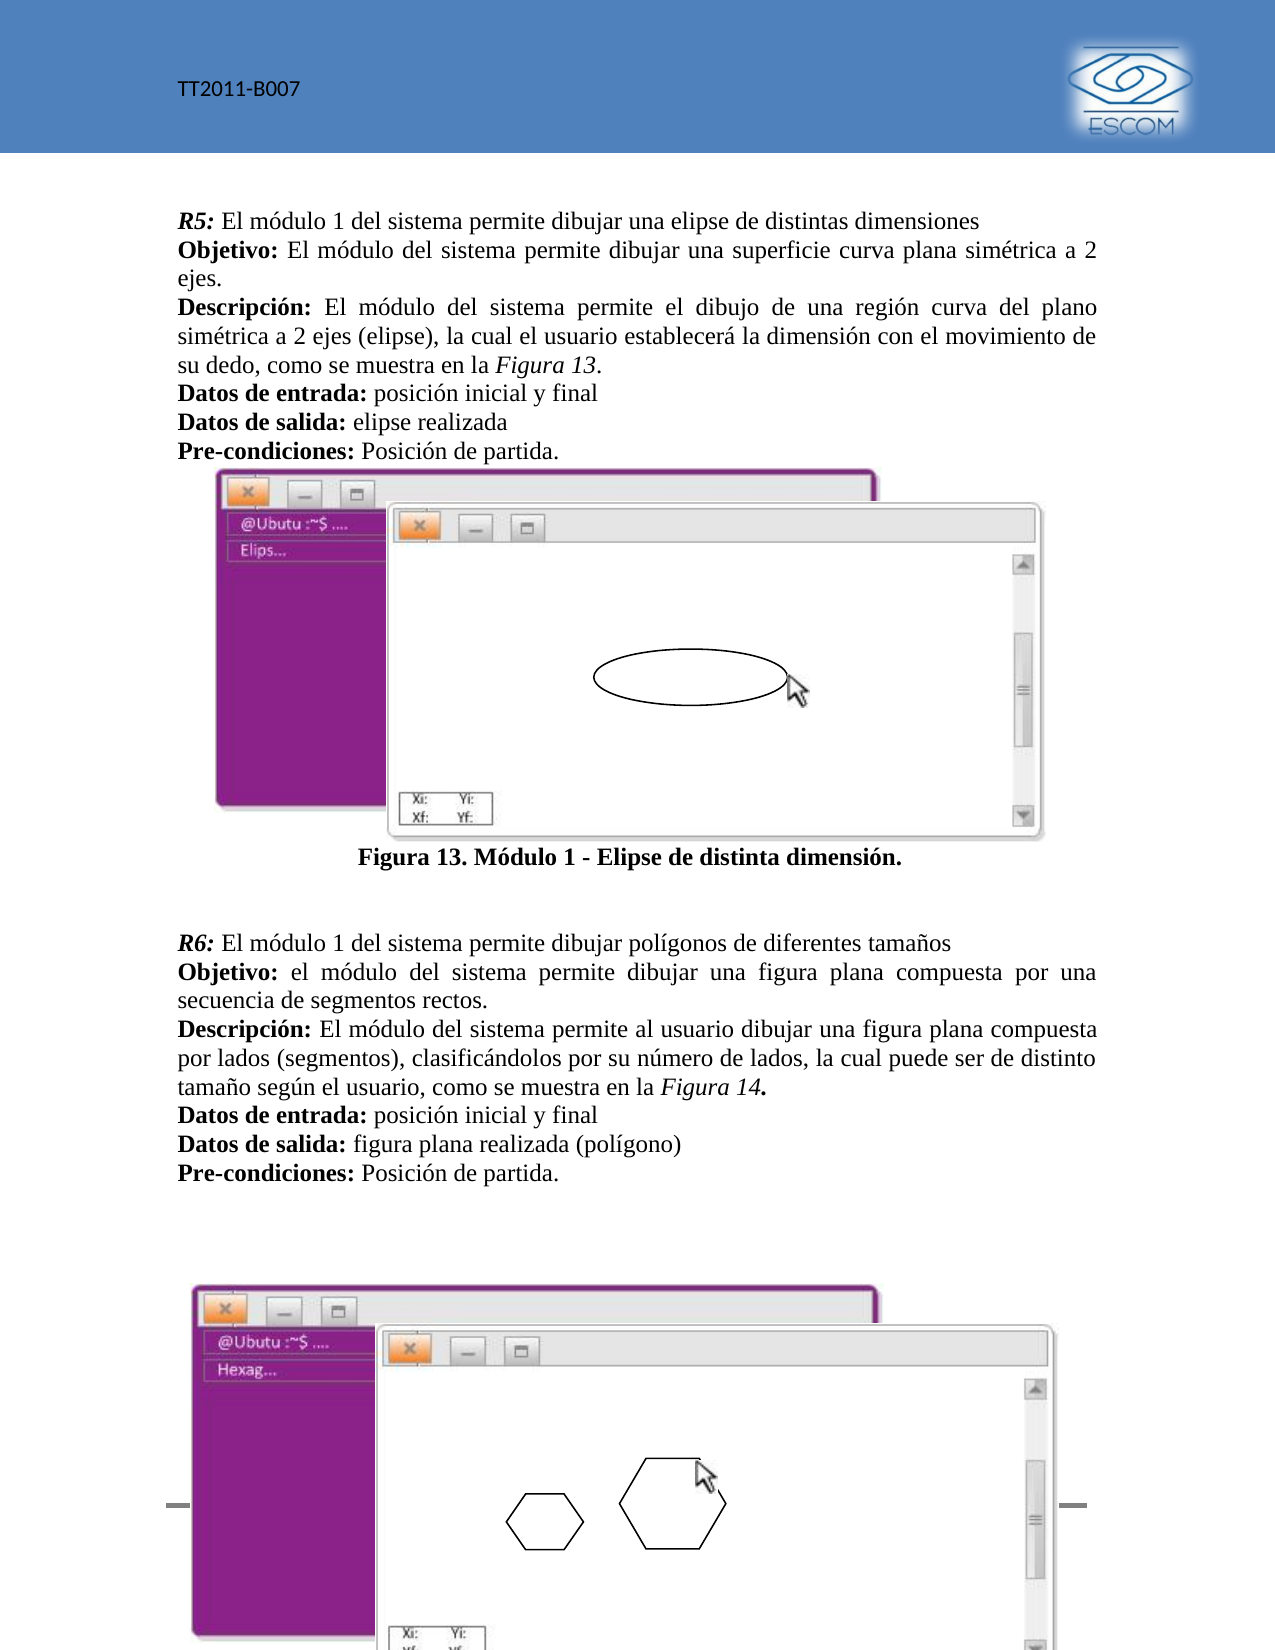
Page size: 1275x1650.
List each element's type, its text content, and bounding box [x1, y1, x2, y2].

text Descripción: El módulo del sistema permite el dibujo de una región curva del plano simétrica a 2 ejes (elipse), la cual el usuario establecerá la dimensión con el movimiento de su dedo, como se muestra en la Figura 13. [177, 292, 1098, 378]
text R5: El módulo 1 del sistema permite dibujar una elipse de distintas dimensiones [177, 206, 1098, 235]
text Objetivo: el módulo del sistema permite dibujar una figura plana compuesta por una secuencia de segmentos rectos. [177, 957, 1098, 1014]
text Datos de salida: figura plana realizada (polígono) [177, 1129, 1098, 1158]
picture [214, 467, 1046, 841]
text Pre-condiciones: Posición de partida. [177, 436, 1098, 465]
text Descripción: El módulo del sistema permite al usuario dibujar una figura plana compuesta por lados (segmentos), clasificándolos por su número de lados, la cual puede ser de distinto tamaño según el usuario, como se muestra en la Figura 14. [177, 1014, 1098, 1100]
text Datos de salida: elipse realizada [177, 407, 1098, 436]
text Objetivo: El módulo del sistema permite dibujar una superficie curva plana simétrica a 2 ejes. [177, 235, 1098, 292]
picture [190, 1283, 1059, 1650]
picture [1082, 55, 1178, 122]
text Pre-condiciones: Posición de partida. [177, 1158, 1098, 1187]
text Datos de entrada: posición inicial y final [177, 1100, 1098, 1129]
text R6: El módulo 1 del sistema permite dibujar polígonos de diferentes tamaños [177, 928, 1098, 957]
text Datos de entrada: posición inicial y final [177, 378, 1098, 407]
